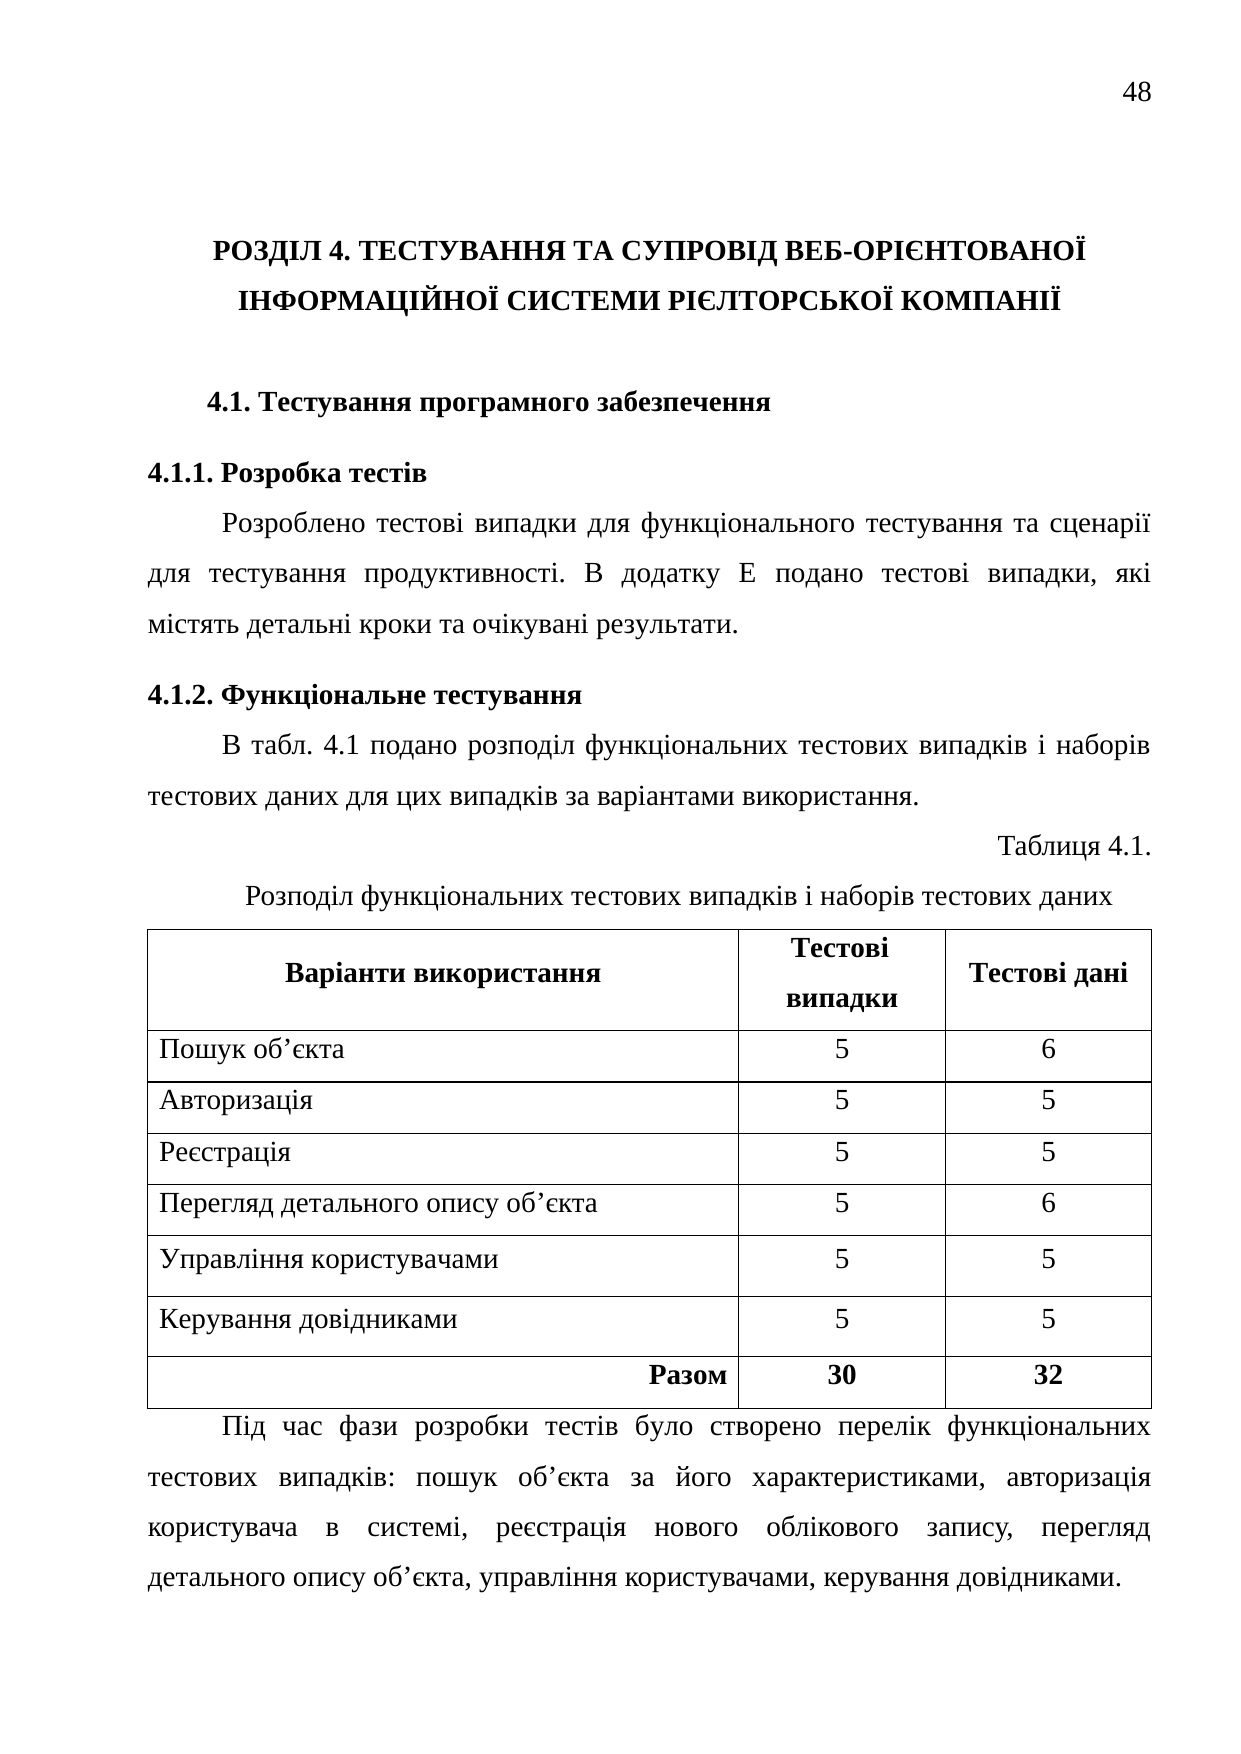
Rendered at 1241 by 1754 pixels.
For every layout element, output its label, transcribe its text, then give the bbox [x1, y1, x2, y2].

text В табл. 4.1 подано розподіл функціональних тестових випадків і наборів тестових даних для цих випадків за варіантами використання. [148, 727, 1152, 811]
table_header Тестові випадки [739, 930, 945, 1030]
table_cell 5 [739, 1031, 945, 1081]
subtitle 4.1.1. Розробка тестів [148, 455, 1152, 488]
text Розроблено тестові випадки для функціонального тестування та сценарії для тестування продуктивності. В додатку Е подано тестові випадки, які містять детальні кроки та очікувані результати. [148, 505, 1152, 639]
table_cell 5 [946, 1236, 1151, 1296]
table_cell Реєстрація [148, 1134, 738, 1184]
table_cell 5 [739, 1134, 945, 1184]
table_cell 32 [946, 1357, 1151, 1407]
subtitle 4.1. Тестування програмного забезпечення [148, 384, 1152, 417]
table_cell 5 [946, 1083, 1151, 1133]
text Таблиця 4.1. [148, 828, 1152, 862]
table_cell 6 [946, 1031, 1151, 1081]
table_cell 30 [739, 1357, 945, 1407]
table_cell 5 [739, 1297, 945, 1356]
text Під час фази розробки тестів було створено перелік функціональних тестових випадків: пошук об’єкта за його характеристиками, авторизація користувача в системі, реєстрація нового облікового запису, перегляд детального опису об’єкта, управління користувачами, керування довідниками. [148, 1409, 1152, 1593]
table_cell Управління користувачами [148, 1236, 738, 1296]
table_cell 5 [739, 1185, 945, 1235]
table_header Варіанти використання [148, 930, 738, 1030]
subtitle РОЗДІЛ 4. ТЕСТУВАННЯ ТА СУПРОВІД ВЕБ-ОРІЄНТОВАНОЇ ІНФОРМАЦІЙНОЇ СИСТЕМИ РІЄЛТОРСЬКОЇ КОМПАНІЇ [148, 233, 1152, 317]
table_cell Перегляд детального опису об’єкта [148, 1185, 738, 1235]
table_cell 5 [739, 1236, 945, 1296]
table_cell 6 [946, 1185, 1151, 1235]
table_cell Авторизація [148, 1083, 738, 1133]
table_cell 5 [946, 1134, 1151, 1184]
table_cell Разом [148, 1357, 738, 1407]
table_cell Керування довідниками [148, 1297, 738, 1356]
text Розподіл функціональних тестових випадків і наборів тестових даних [148, 878, 1152, 912]
subtitle 4.1.2. Функціональне тестування [148, 677, 1152, 711]
table_cell 5 [946, 1297, 1151, 1356]
table_header Тестові дані [946, 930, 1151, 1030]
table_cell Пошук об’єкта [148, 1031, 738, 1081]
table_cell 5 [739, 1083, 945, 1133]
